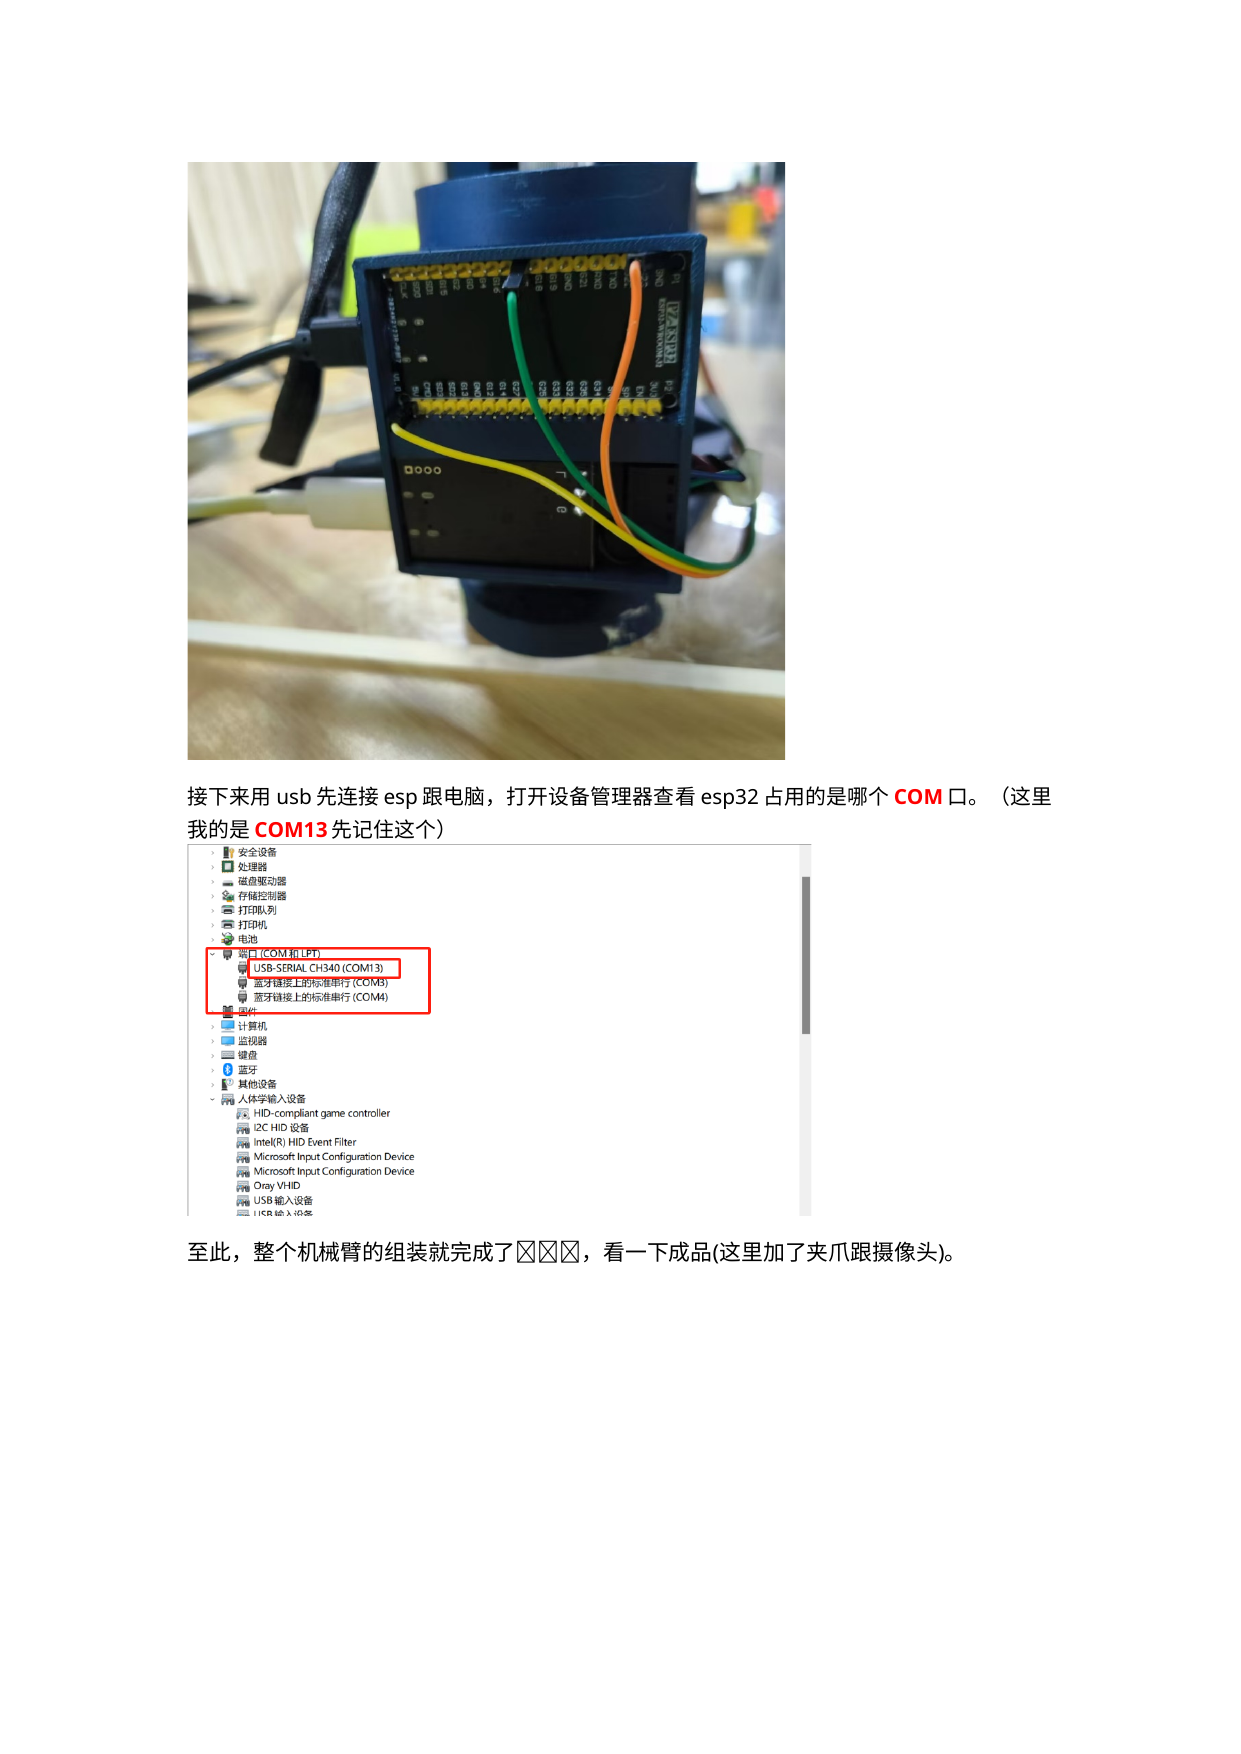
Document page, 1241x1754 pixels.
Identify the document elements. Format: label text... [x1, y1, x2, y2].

picture [187, 844, 812, 1216]
text 接下来用usb先连接esp跟电脑，打开设备管理器查看esp32占用的是哪个COM口。（这里我的是COM13先记住这个） [187, 779, 1053, 844]
picture [187, 162, 786, 760]
text 至此，整个机械臂的组装就完成了🎉🎉🎉，看一下成品(这里加了夹爪跟摄像头)。 [187, 1234, 1053, 1267]
